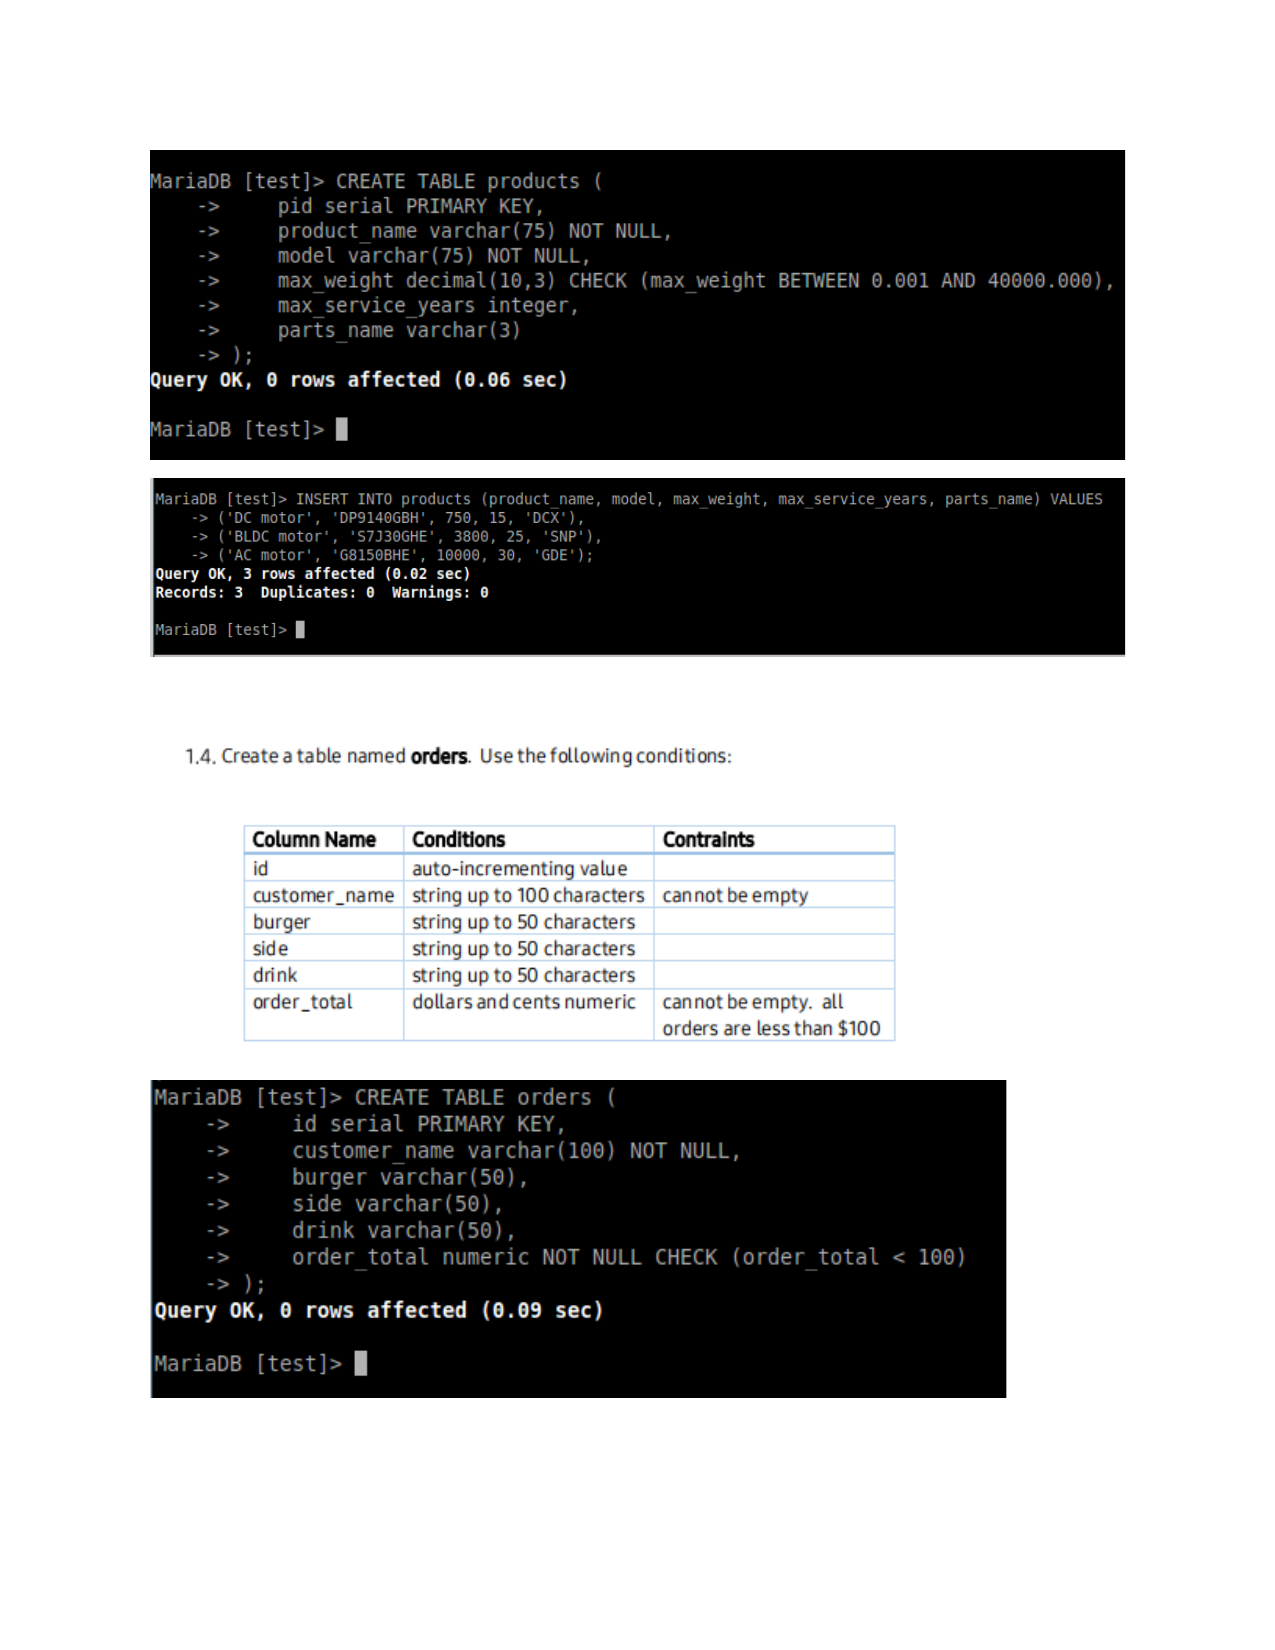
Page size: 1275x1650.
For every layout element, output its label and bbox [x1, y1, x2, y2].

picture [150, 1080, 1007, 1398]
picture [150, 478, 1125, 657]
picture [150, 150, 1125, 460]
picture [150, 722, 924, 1062]
